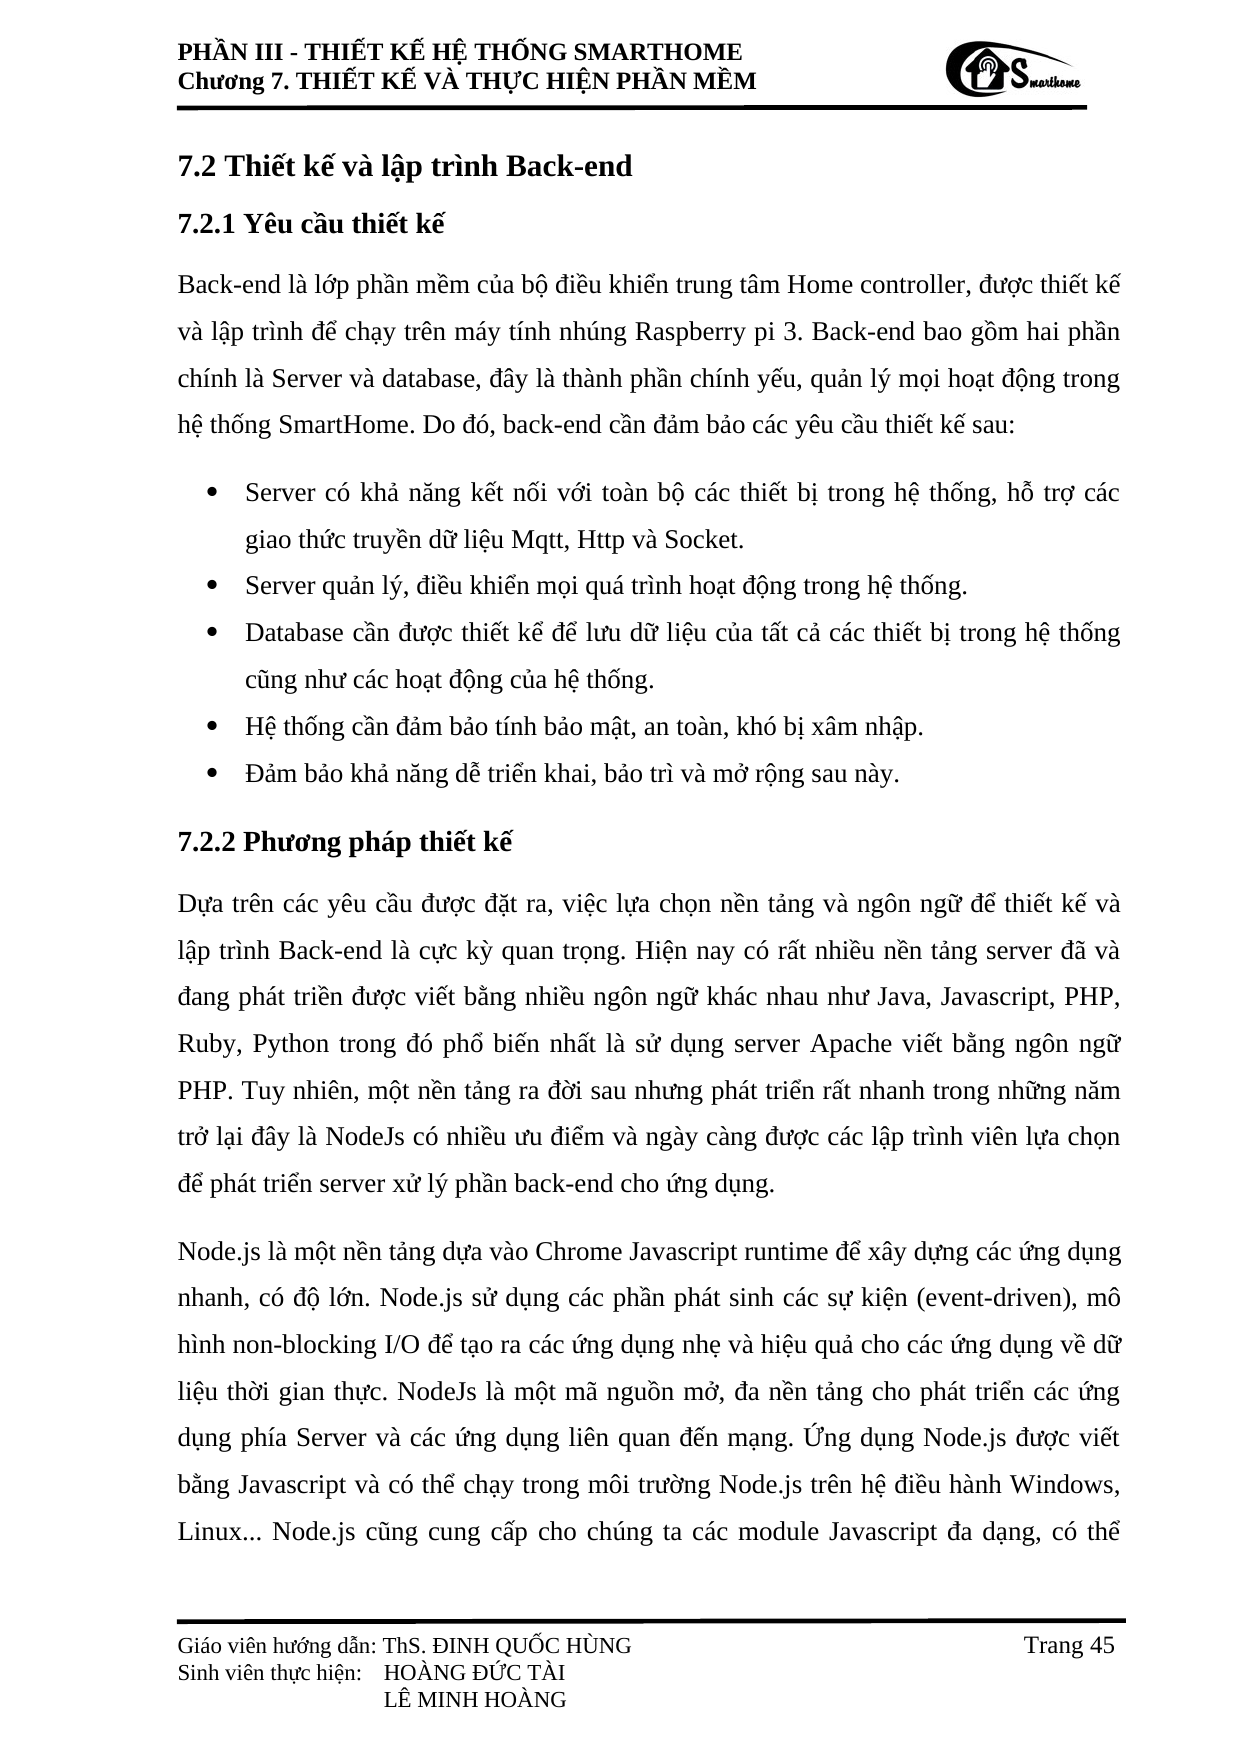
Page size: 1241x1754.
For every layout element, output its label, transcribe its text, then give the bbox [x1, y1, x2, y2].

subtitle Phương pháp thiết kế [177, 824, 1122, 858]
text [177, 1235, 1122, 1546]
subtitle Yêu cầu thiết kế [177, 206, 1122, 239]
text Dựa trên các yêu cầu được đặt ra, việc lựa chọn nền tảng và ngôn ngữ để thiết kế và lập trình Back-end là cực kỳ quan trọng. Hiện nay có rất nhiều nền tảng server đã và đang phát triền được viết bằng nhiều ngôn ngữ khác nhau như Java, Javascript, PHP, Ruby, Python trong đó phổ biến nhất là sử dụng server Apache viết bằng ngôn ngữ PHP. Tuy nhiên, một nền tảng ra đời sau nhưng phát triển rất nhanh trong những năm trở lại đây là NodeJs có nhiều ưu điểm và ngày càng được các lập trình viên lựa chọn để phát triển server xử lý phần back-end cho ứng dụng. [177, 887, 1122, 1198]
list Hệ thống cần đảm bảo tính bảo mật, an toàn, khó bị xâm nhập. [207, 710, 1122, 741]
subtitle Thiết kế và lập trình Back-end [177, 148, 1122, 184]
picture [938, 39, 1085, 98]
list Server có khả năng kết nối với toàn bộ các thiết bị trong hệ thống, hỗ trợ các giao thức truyền dữ liệu Mqtt, Http và Socket. [207, 476, 1122, 554]
text Back-end là lớp phần mềm của bộ điều khiển trung tâm Home controller, được thiết kế và lập trình để chạy trên máy tính nhúng Raspberry pi 3. Back-end bao gồm hai phần chính là Server và database, đây là thành phần chính yếu, quản lý mọi hoạt động trong hệ thống SmartHome. Do đó, back-end cần đảm bảo các yêu cầu thiết kế sau: [177, 268, 1122, 440]
list Đảm bảo khả năng dễ triển khai, bảo trì và mở rộng sau này. [207, 757, 1122, 788]
list Server quản lý, điều khiển mọi quá trình hoạt động trong hệ thống. [207, 569, 1122, 601]
list Database cần được thiết kể để lưu dữ liệu của tất cả các thiết bị trong hệ thống cũng như các hoạt động của hệ thống. [207, 616, 1122, 694]
